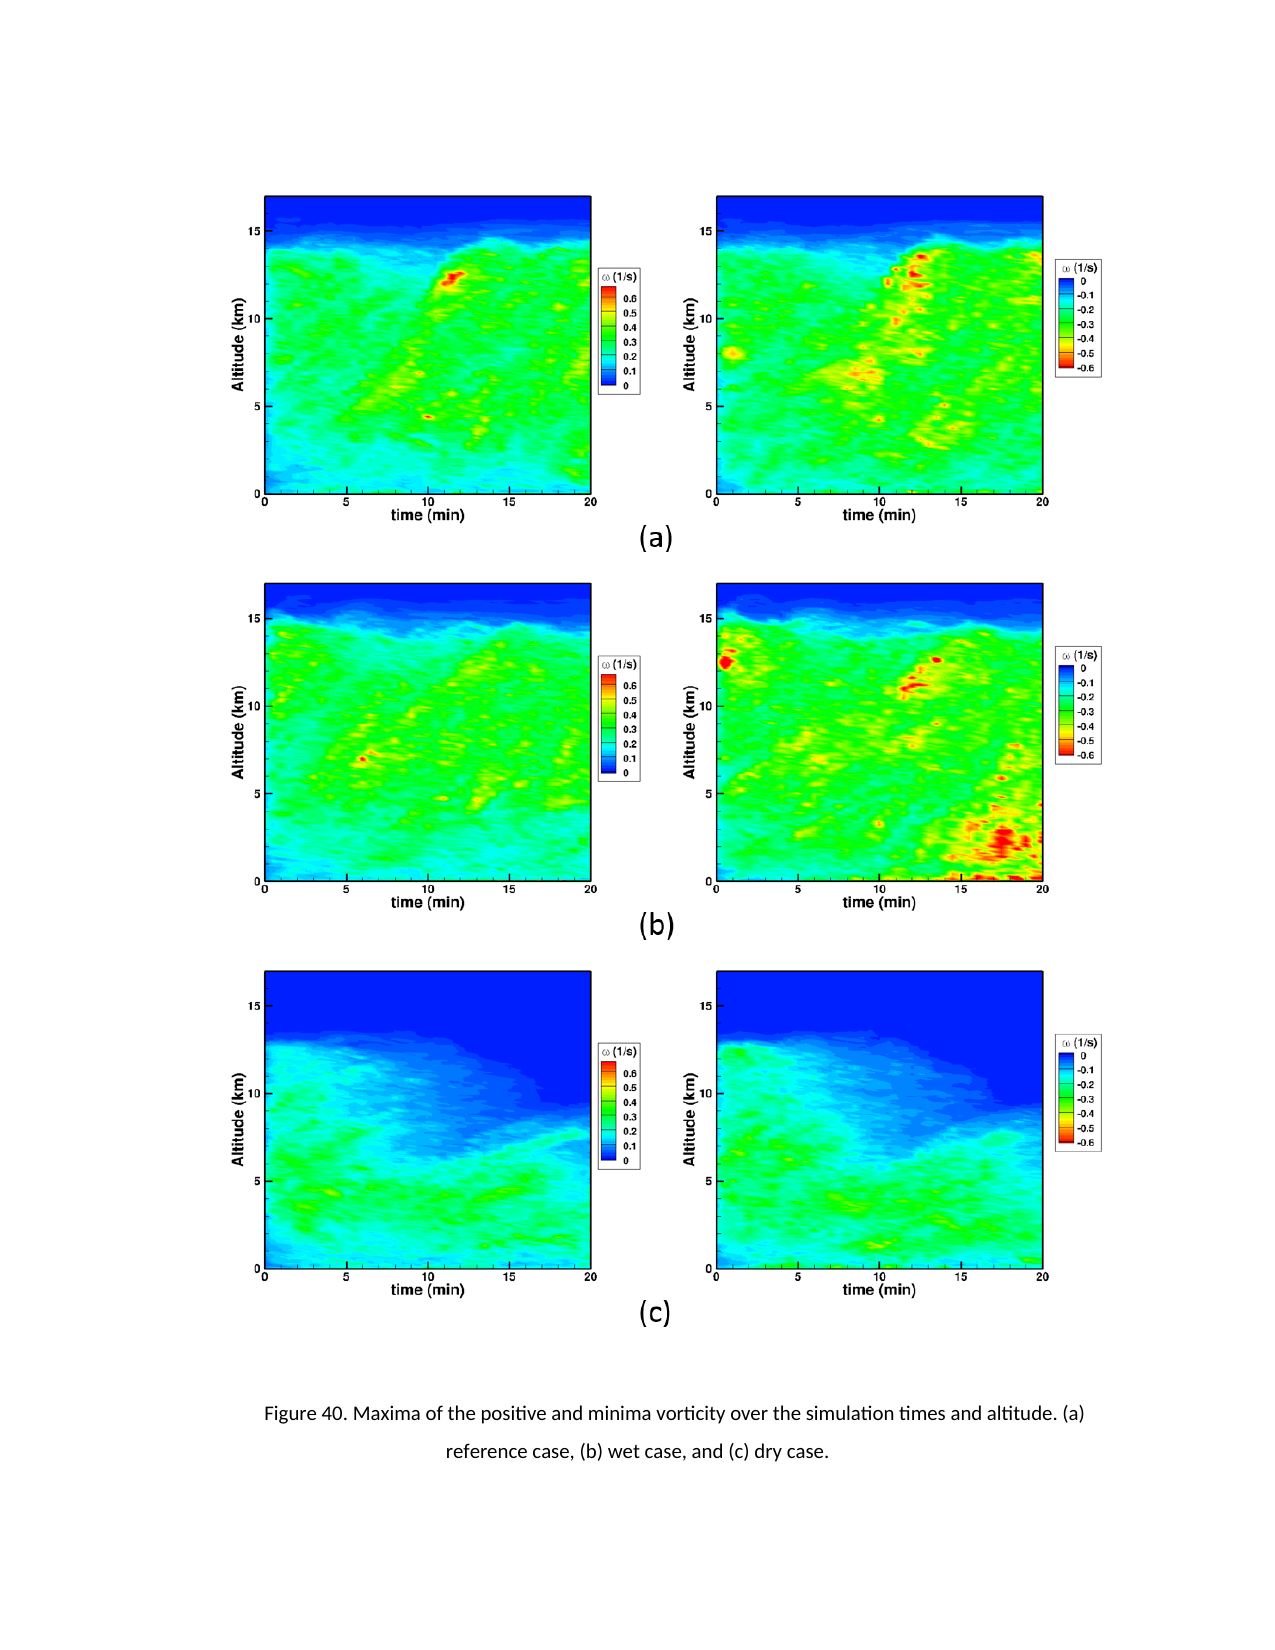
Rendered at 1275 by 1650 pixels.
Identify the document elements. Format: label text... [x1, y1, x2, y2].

text Figure 40. Maxima of the positive and minima vorticity over the simulation times and altitude. (a) reference case, (b) wet case, and (c) dry case. [150, 1400, 1125, 1464]
picture [225, 150, 1112, 1350]
